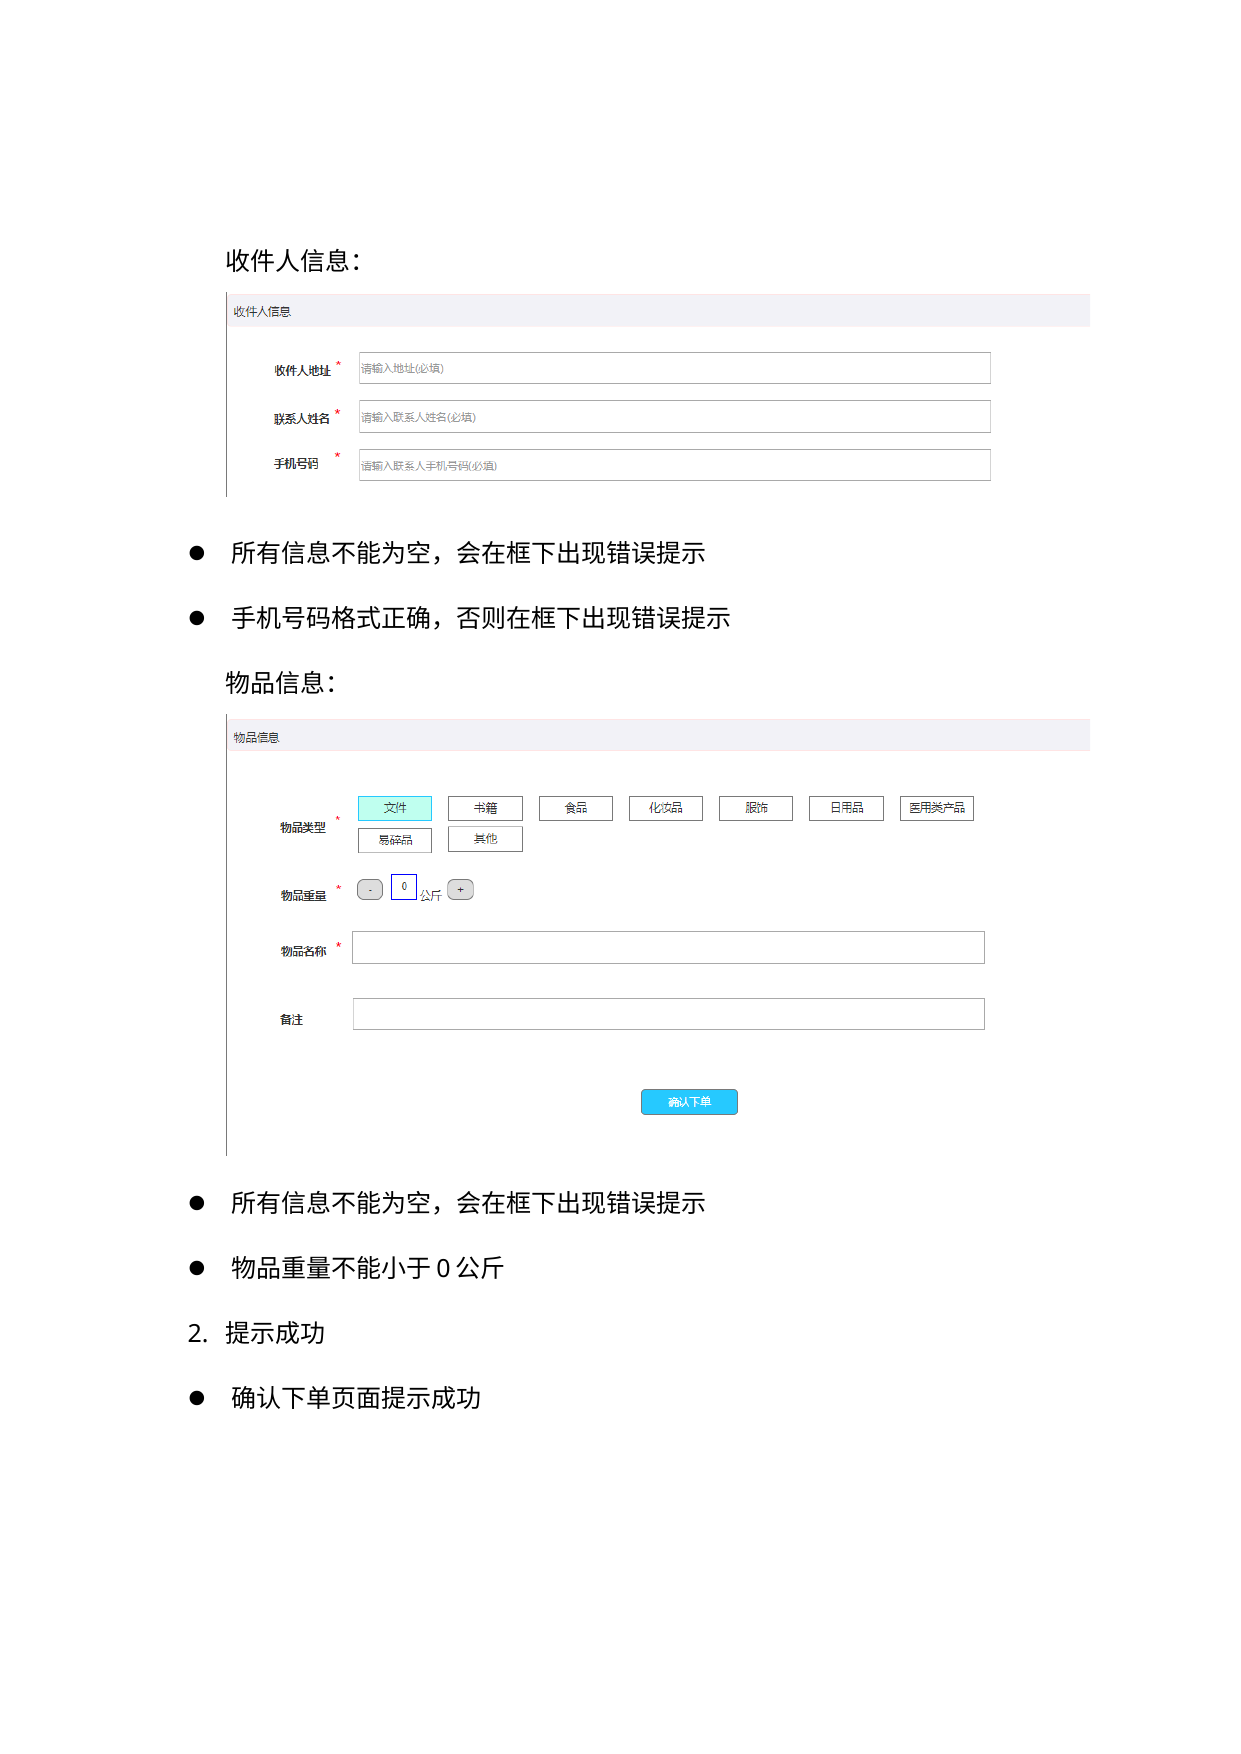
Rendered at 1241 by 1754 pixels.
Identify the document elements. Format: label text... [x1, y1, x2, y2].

list 所有信息不能为空，会在框下出现错误提示 [187, 519, 1053, 584]
list 提示成功 [187, 1299, 1053, 1364]
list 收件人信息： [225, 227, 1053, 292]
list 物品重量不能小于0公斤 [187, 1234, 1053, 1299]
list 确认下单页面提示成功 [187, 1364, 1053, 1429]
picture [225, 714, 1091, 1156]
list 物品信息： [225, 649, 1053, 714]
list 所有信息不能为空，会在框下出现错误提示 [187, 1169, 1053, 1234]
picture [225, 292, 1091, 497]
list 手机号码格式正确，否则在框下出现错误提示 [187, 584, 1053, 649]
